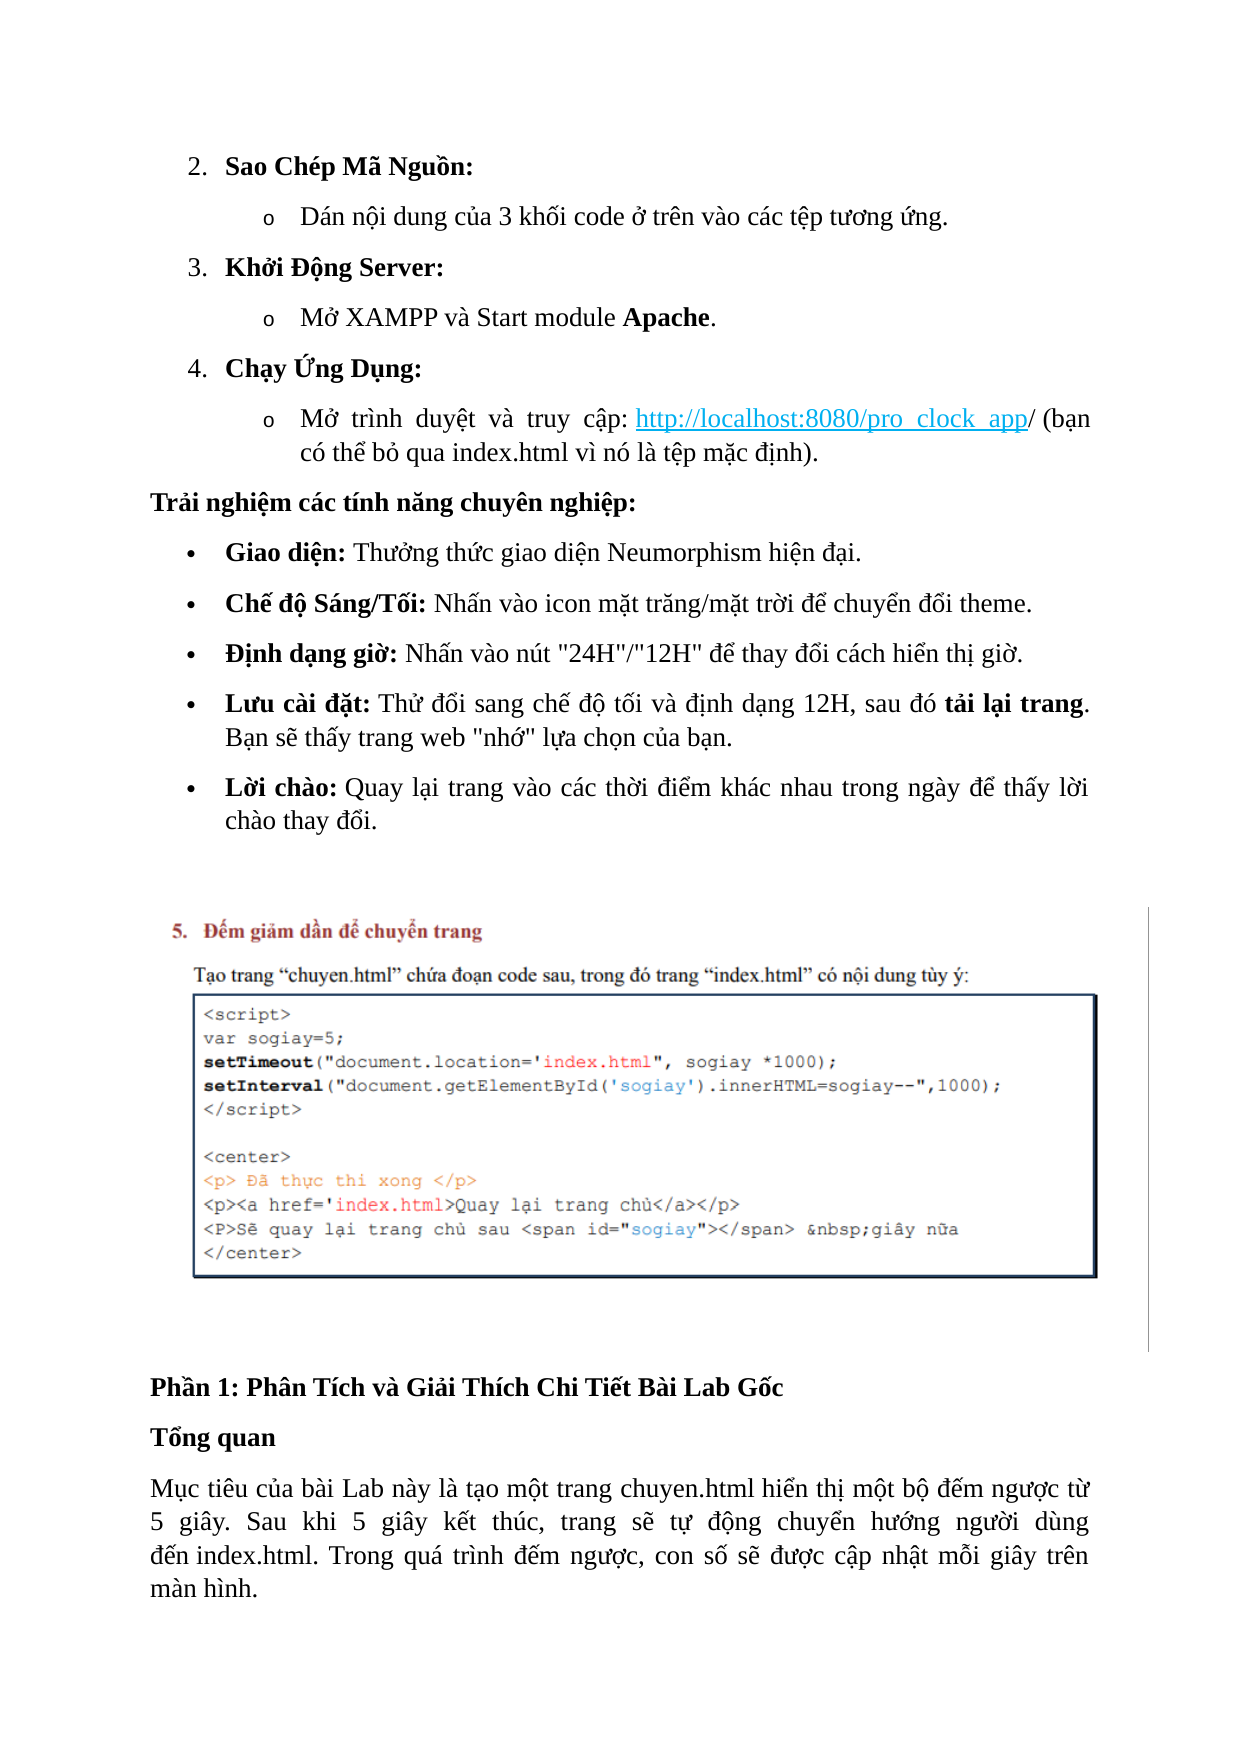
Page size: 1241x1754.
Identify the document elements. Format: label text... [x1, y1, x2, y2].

list Chế độ Sáng/Tối: Nhấn vào icon mặt trăng/mặt trời để chuyển đổi theme. [187, 587, 1090, 618]
list Chạy Ứng Dụng: [187, 352, 1090, 383]
list Mở XAMPP và Start module Apache. [262, 301, 1090, 333]
list Lời chào: Quay lại trang vào các thời điểm khác nhau trong ngày để thấy lời chào thay đổi. [187, 771, 1090, 836]
text Mục tiêu của bài Lab này là tạo một trang chuyen.html hiển thị một bộ đếm ngược từ 5 giây. Sau khi 5 giây kết thúc, trang sẽ tự động chuyển hướng người dùng đến index.html. Trong quá trình đếm ngược, con số sẽ được cập nhật mỗi giây trên màn hình. [150, 1472, 1090, 1603]
list Lưu cài đặt: Thử đổi sang chế độ tối và định dạng 12H, sau đó tải lại trang. Bạn sẽ thấy trang web "nhớ" lựa chọn của bạn. [187, 687, 1090, 752]
list Mở trình duyệt và truy cập: http://localhost:8080/pro_clock_app/ (bạn có thể bỏ qua index.html vì nó là tệp mặc định). [262, 402, 1090, 467]
list Dán nội dung của 3 khối code ở trên vào các tệp tương ứng. [262, 200, 1090, 232]
picture [150, 907, 1149, 1352]
text Phần 1: Phân Tích và Giải Thích Chi Tiết Bài Lab Gốc [150, 1371, 1090, 1402]
text Trải nghiệm các tính năng chuyên nghiệp: [150, 486, 1090, 517]
list Định dạng giờ: Nhấn vào nút "24H"/"12H" để thay đổi cách hiển thị giờ. [187, 637, 1090, 668]
list Giao diện: Thưởng thức giao diện Neumorphism hiện đại. [187, 536, 1090, 568]
list Sao Chép Mã Nguồn: [187, 150, 1090, 181]
list Khởi Động Server: [187, 251, 1090, 282]
text Tổng quan [150, 1421, 1090, 1453]
